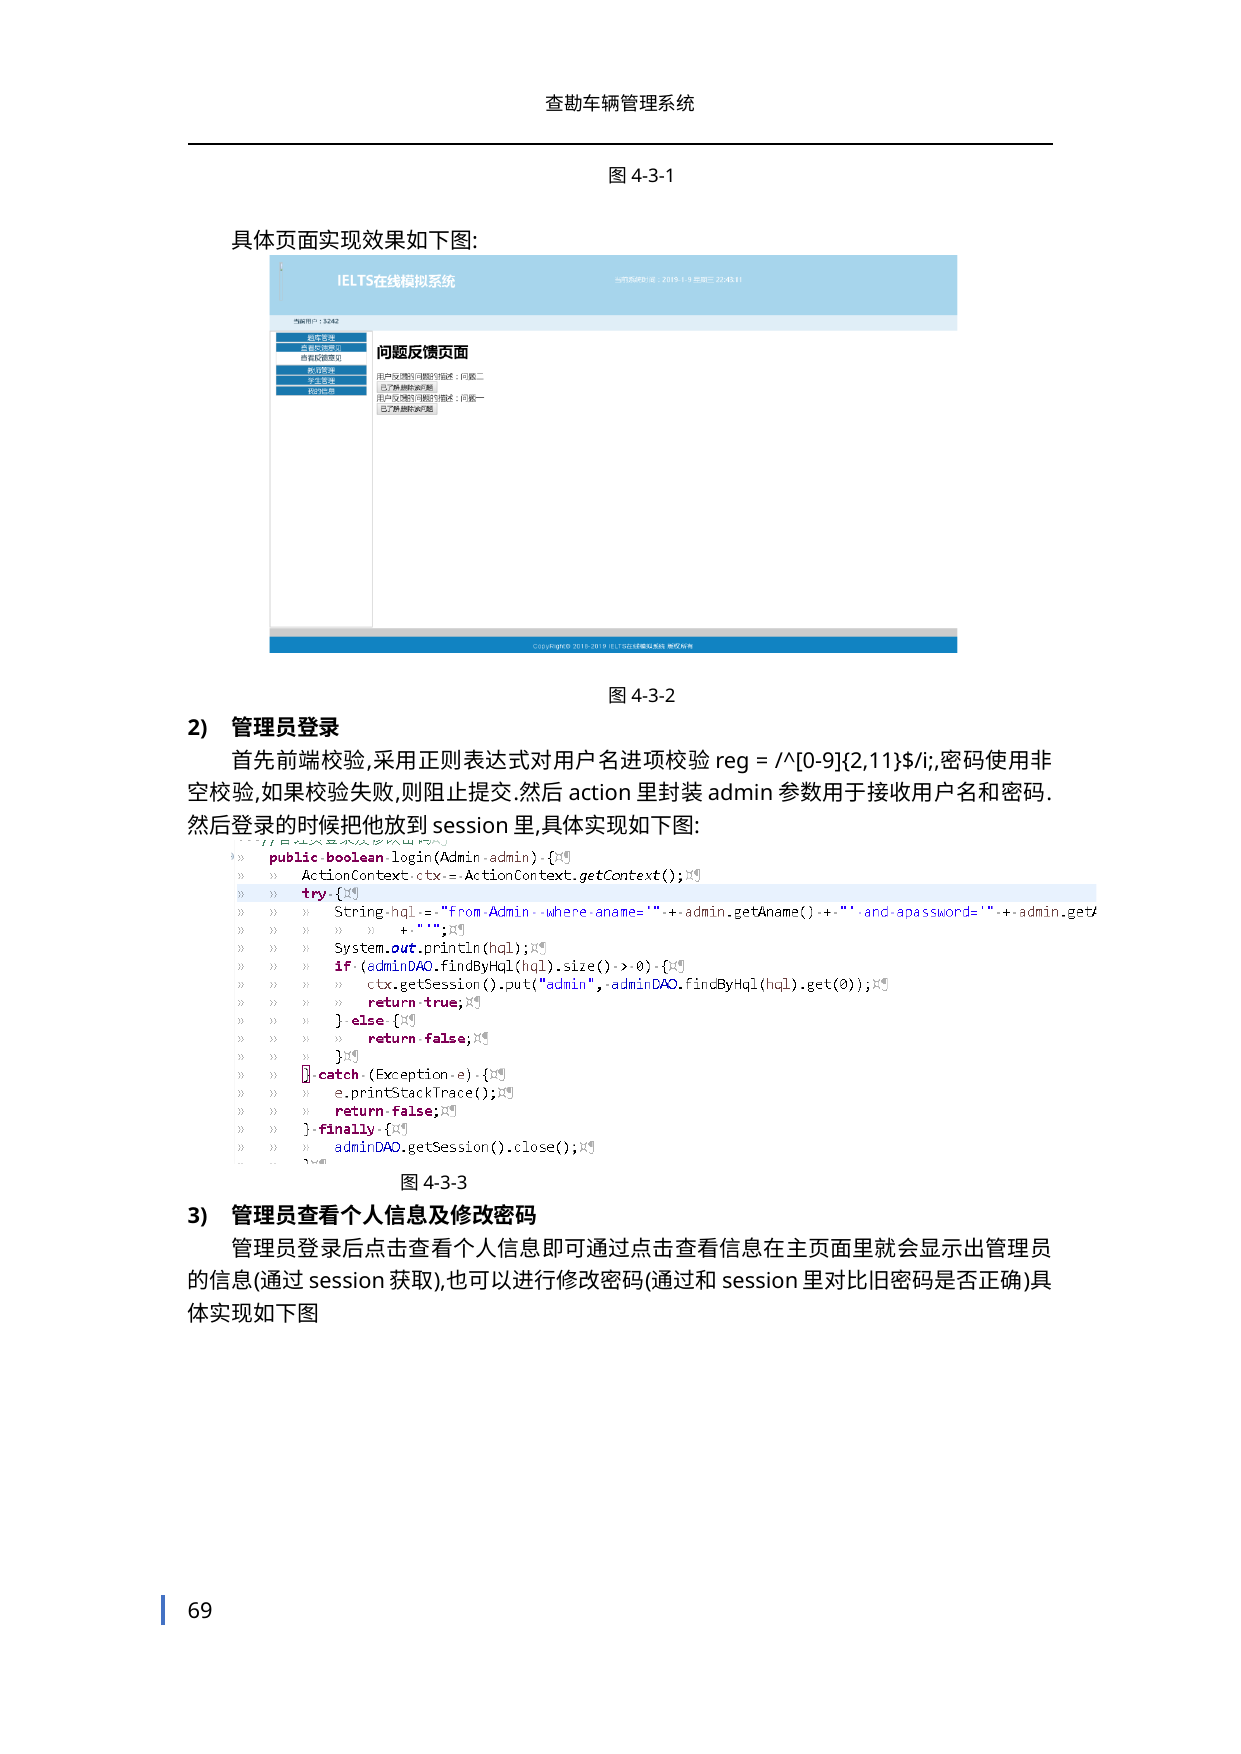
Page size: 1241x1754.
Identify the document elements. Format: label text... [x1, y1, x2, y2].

picture [231, 840, 1097, 1164]
list 图4-3-2 [231, 678, 1053, 710]
text 首先前端校验,采用正则表达式对用户名进项校验reg = /^[0-9]{2,11}$/i;,密码使用非空校验,如果校验失败,则阻止提交.然后action里封装admin参数用于接收用户名和密码.然后登录的时候把他放到session里,具体实现如下图: [187, 743, 1053, 840]
list 具体页面实现效果如下图: [231, 223, 1053, 255]
list 图4-3-1 [231, 158, 1053, 190]
list 图4-3-3 [231, 1165, 1053, 1198]
text 管理员登录后点击查看个人信息即可通过点击查看信息在主页面里就会显示出管理员的信息(通过session获取),也可以进行修改密码(通过和session里对比旧密码是否正确)具体实现如下图 [187, 1230, 1053, 1328]
list 管理员查看个人信息及修改密码 [187, 1198, 1053, 1230]
list 管理员登录 [187, 710, 1053, 743]
picture [231, 255, 1013, 653]
